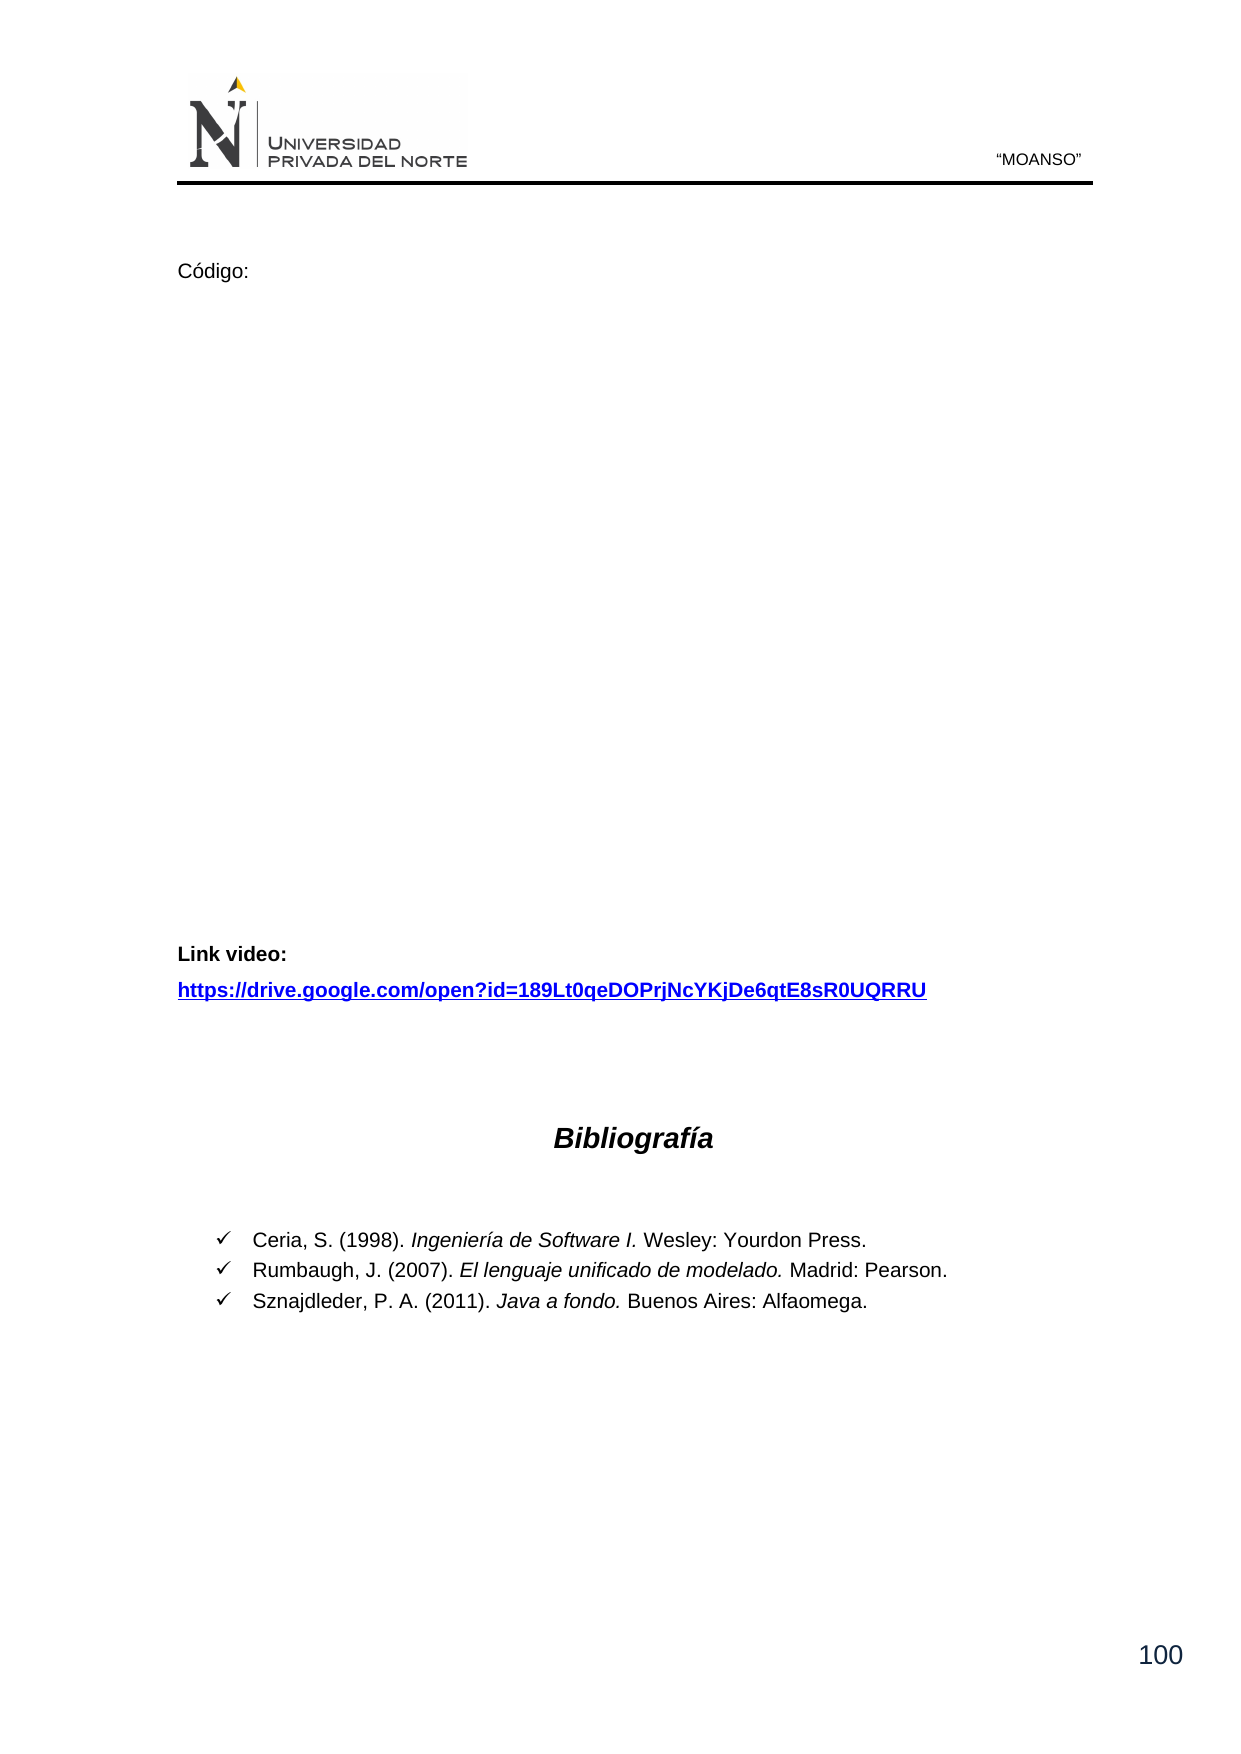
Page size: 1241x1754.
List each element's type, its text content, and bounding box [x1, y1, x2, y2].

text Código: [177, 259, 1092, 283]
picture [188, 73, 469, 169]
text https://drive.google.com/open?id=189Lt0qeDOPrjNcYKjDe6qtE8sR0UQRRU [177, 978, 1092, 1002]
text Link video: [177, 942, 1092, 966]
